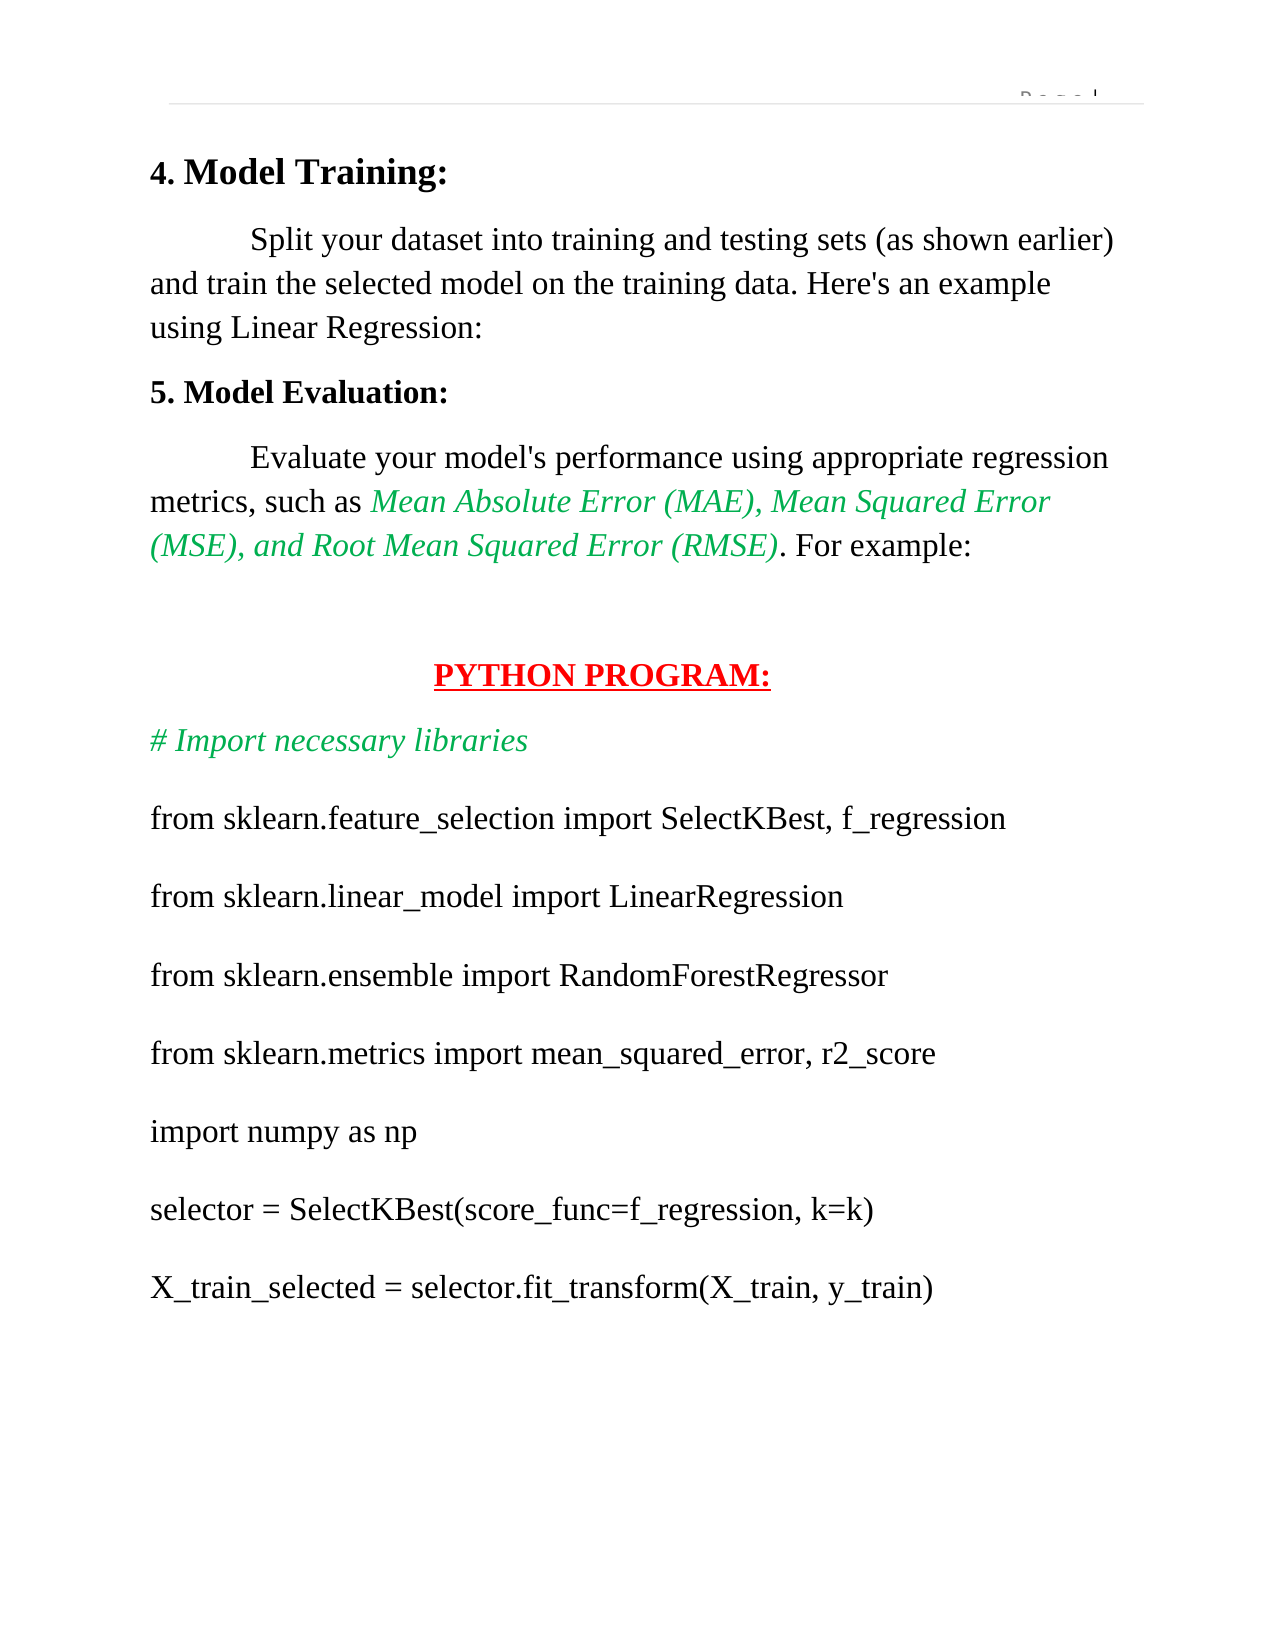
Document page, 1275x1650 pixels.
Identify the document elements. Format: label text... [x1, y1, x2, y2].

text Split your dataset into training and testing sets (as shown earlier) and train the selected model on the training data. Here's an example using Linear Regression: [150, 219, 1117, 346]
text from sklearn.feature_selection import SelectKBest, f_regression from sklearn.linear_model import LinearRegression [150, 799, 1009, 915]
text # Import necessary libraries [150, 720, 1164, 759]
text Evaluate your model's performance using appropriate regression metrics, such as Mean Absolute Error (MAE), Mean Squared Error (MSE), and Root Mean Squared Error (RMSE). For example: [150, 437, 1111, 564]
text from sklearn.ensemble import RandomForestRegressor from sklearn.metrics import mean_squared_error, r2_score import numpy as np [150, 955, 939, 1149]
subtitle Model Training: [150, 149, 1164, 192]
subtitle Model Evaluation: [150, 372, 1164, 411]
text selector = SelectKBest(score_func=f_regression, k=k) X_train_selected = selector.fit_transform(X_train, y_train) [150, 1189, 1023, 1306]
text PYTHON PROGRAM: [433, 656, 1164, 694]
